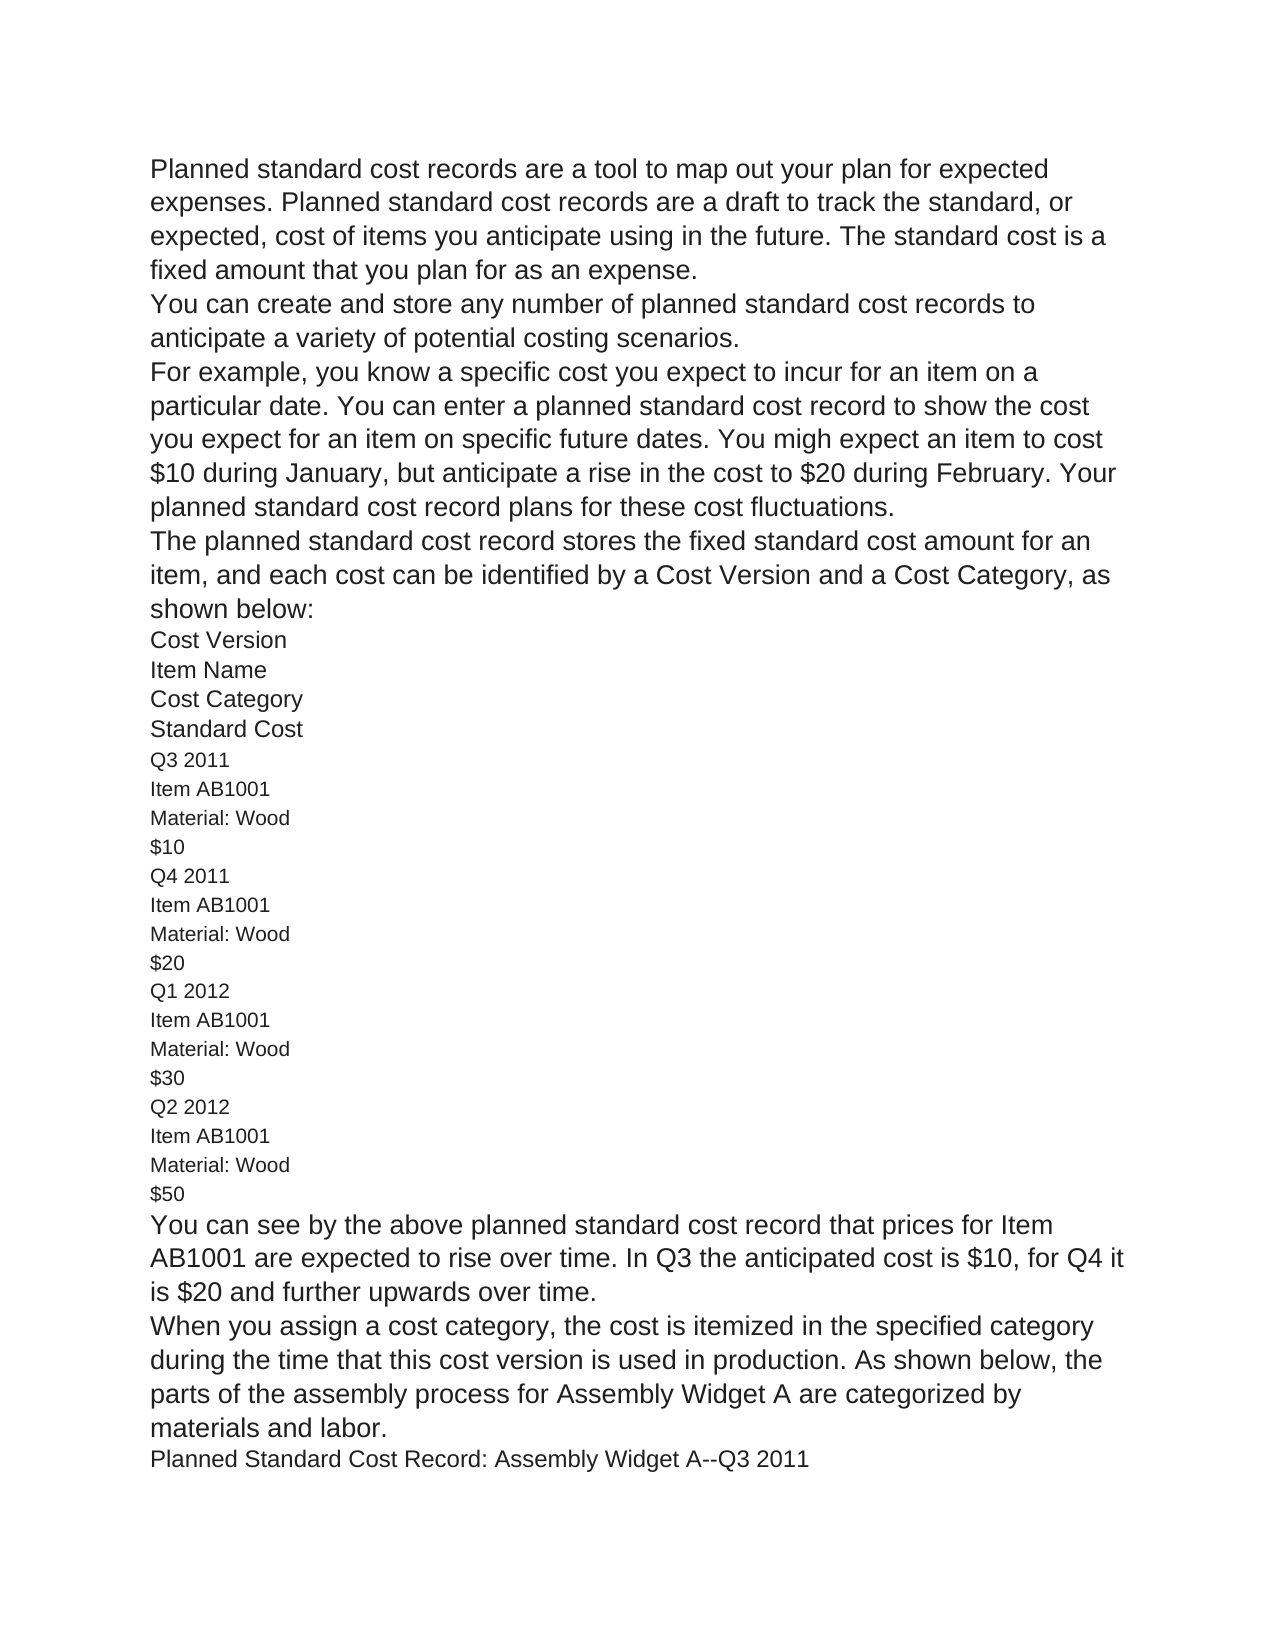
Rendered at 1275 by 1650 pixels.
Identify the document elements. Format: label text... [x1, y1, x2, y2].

text $10 [150, 829, 1125, 858]
text Q2 2012 [150, 1090, 1125, 1119]
text Planned standard cost records are a tool to map out your plan for expected expenses. Planned standard cost records are a draft to track the standard, or expected, cost of items you anticipate using in the future. The standard cost is a fixed amount that you plan for as an expense. [150, 150, 1125, 285]
text Q4 2011 [150, 858, 1125, 887]
text $30 [150, 1061, 1125, 1090]
text The planned standard cost record stores the fixed standard cost amount for an item, and each cost can be identified by a Cost Version and a Cost Category, as shown below: [150, 522, 1125, 624]
text $20 [150, 945, 1125, 974]
text Item AB1001 [150, 1003, 1125, 1032]
text Cost Category [150, 683, 1125, 713]
text Planned Standard Cost Record: Assembly Widget A--Q3 2011 [150, 1443, 1125, 1473]
text Item AB1001 [150, 887, 1125, 916]
text $50 [150, 1177, 1125, 1206]
text For example, you know a specific cost you expect to incur for an item on a particular date. You can enter a planned standard cost record to show the cost you expect for an item on specific future dates. You migh expect an item to cost $10 during January, but anticipate a rise in the cost to $20 during February. Your planned standard cost record plans for these cost fluctuations. [150, 353, 1125, 522]
text Q3 2011 [150, 743, 1125, 772]
text Q1 2012 [150, 974, 1125, 1003]
text Material: Wood [150, 1032, 1125, 1061]
text Item AB1001 [150, 1119, 1125, 1148]
text Material: Wood [150, 916, 1125, 945]
text Item AB1001 [150, 772, 1125, 801]
text Standard Cost [150, 713, 1125, 743]
text You can create and store any number of planned standard cost records to anticipate a variety of potential costing scenarios. [150, 285, 1125, 353]
text You can see by the above planned standard cost record that prices for Item AB1001 are expected to rise over time. In Q3 the anticipated cost is $10, for Q4 it is $20 and further upwards over time. [150, 1206, 1125, 1308]
text Material: Wood [150, 1148, 1125, 1177]
text Cost Version [150, 624, 1125, 654]
text Item Name [150, 654, 1125, 683]
text When you assign a cost category, the cost is itemized in the specified category during the time that this cost version is used in production. As shown below, the parts of the assembly process for Assembly Widget A are categorized by materials and labor. [150, 1308, 1125, 1443]
text Material: Wood [150, 801, 1125, 829]
